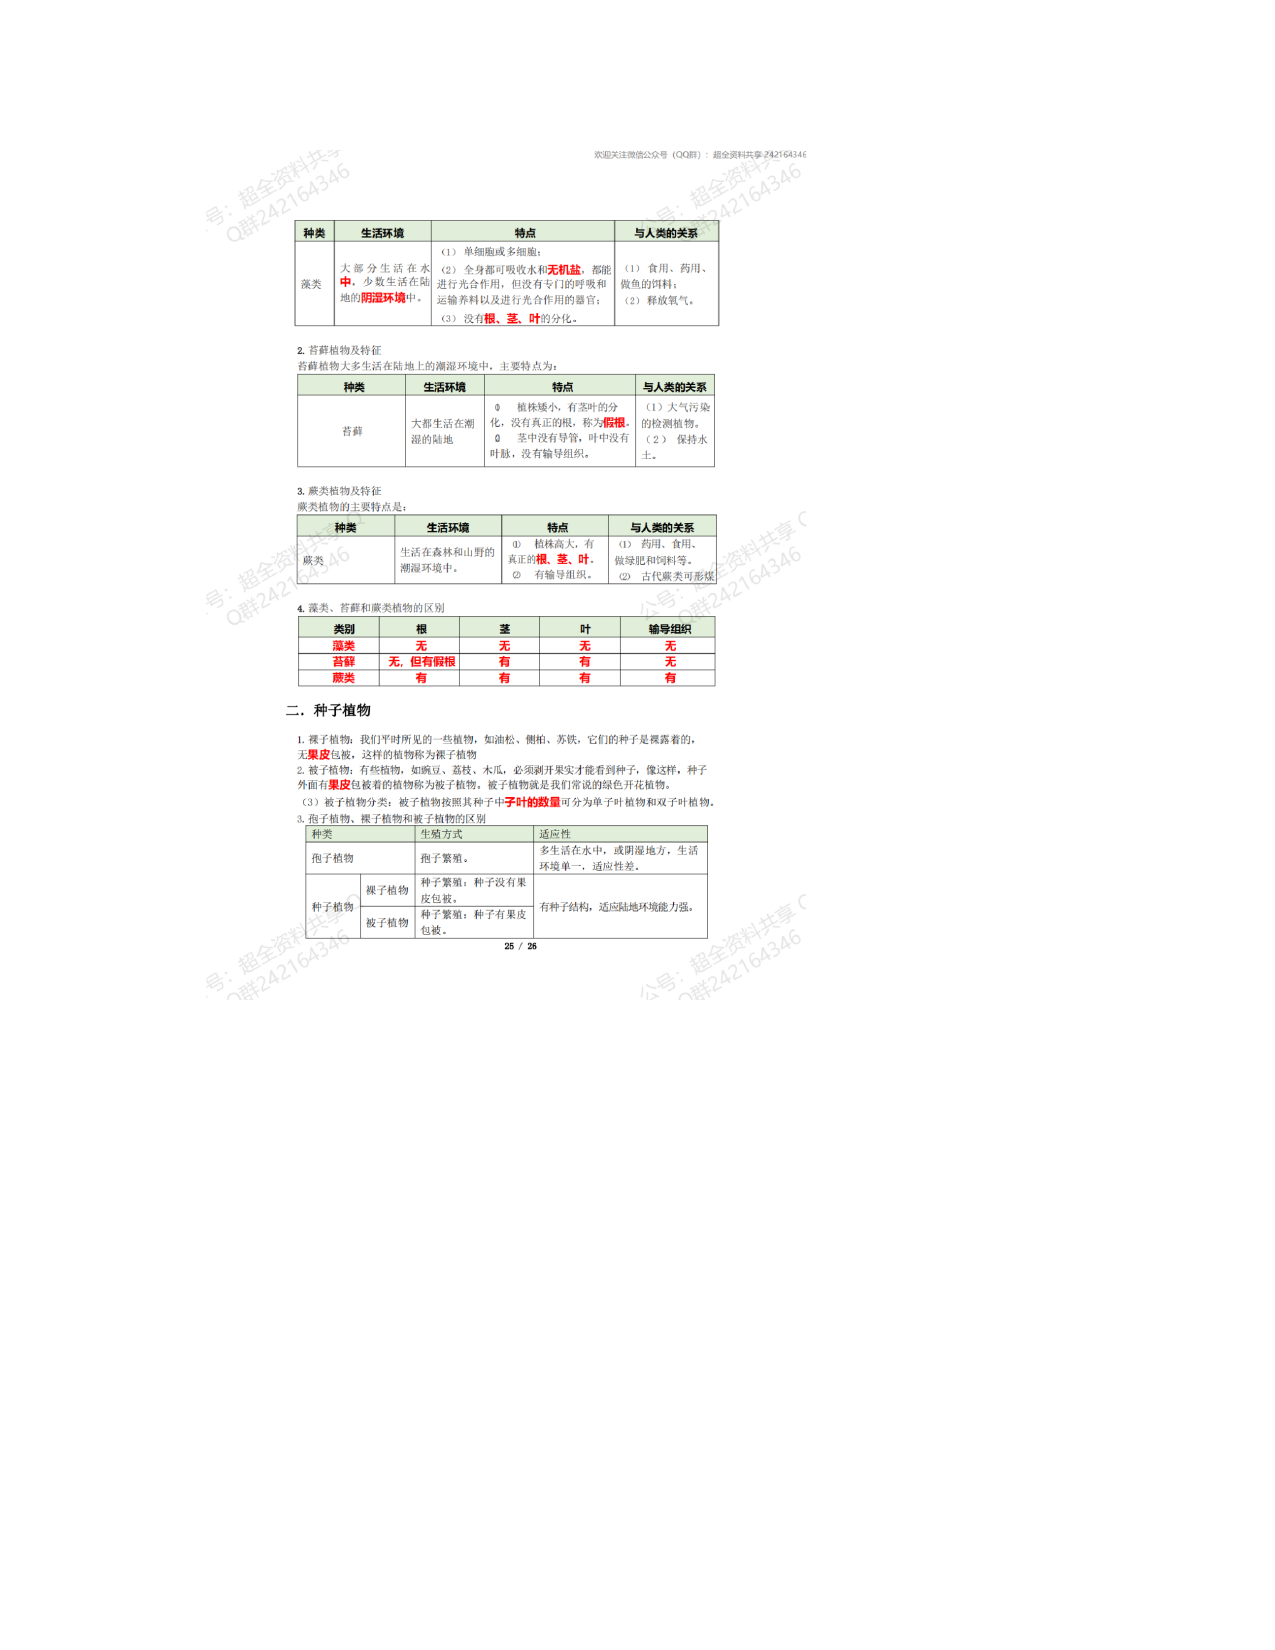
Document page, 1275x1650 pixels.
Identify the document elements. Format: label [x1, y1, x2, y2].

picture [206, 150, 807, 1000]
